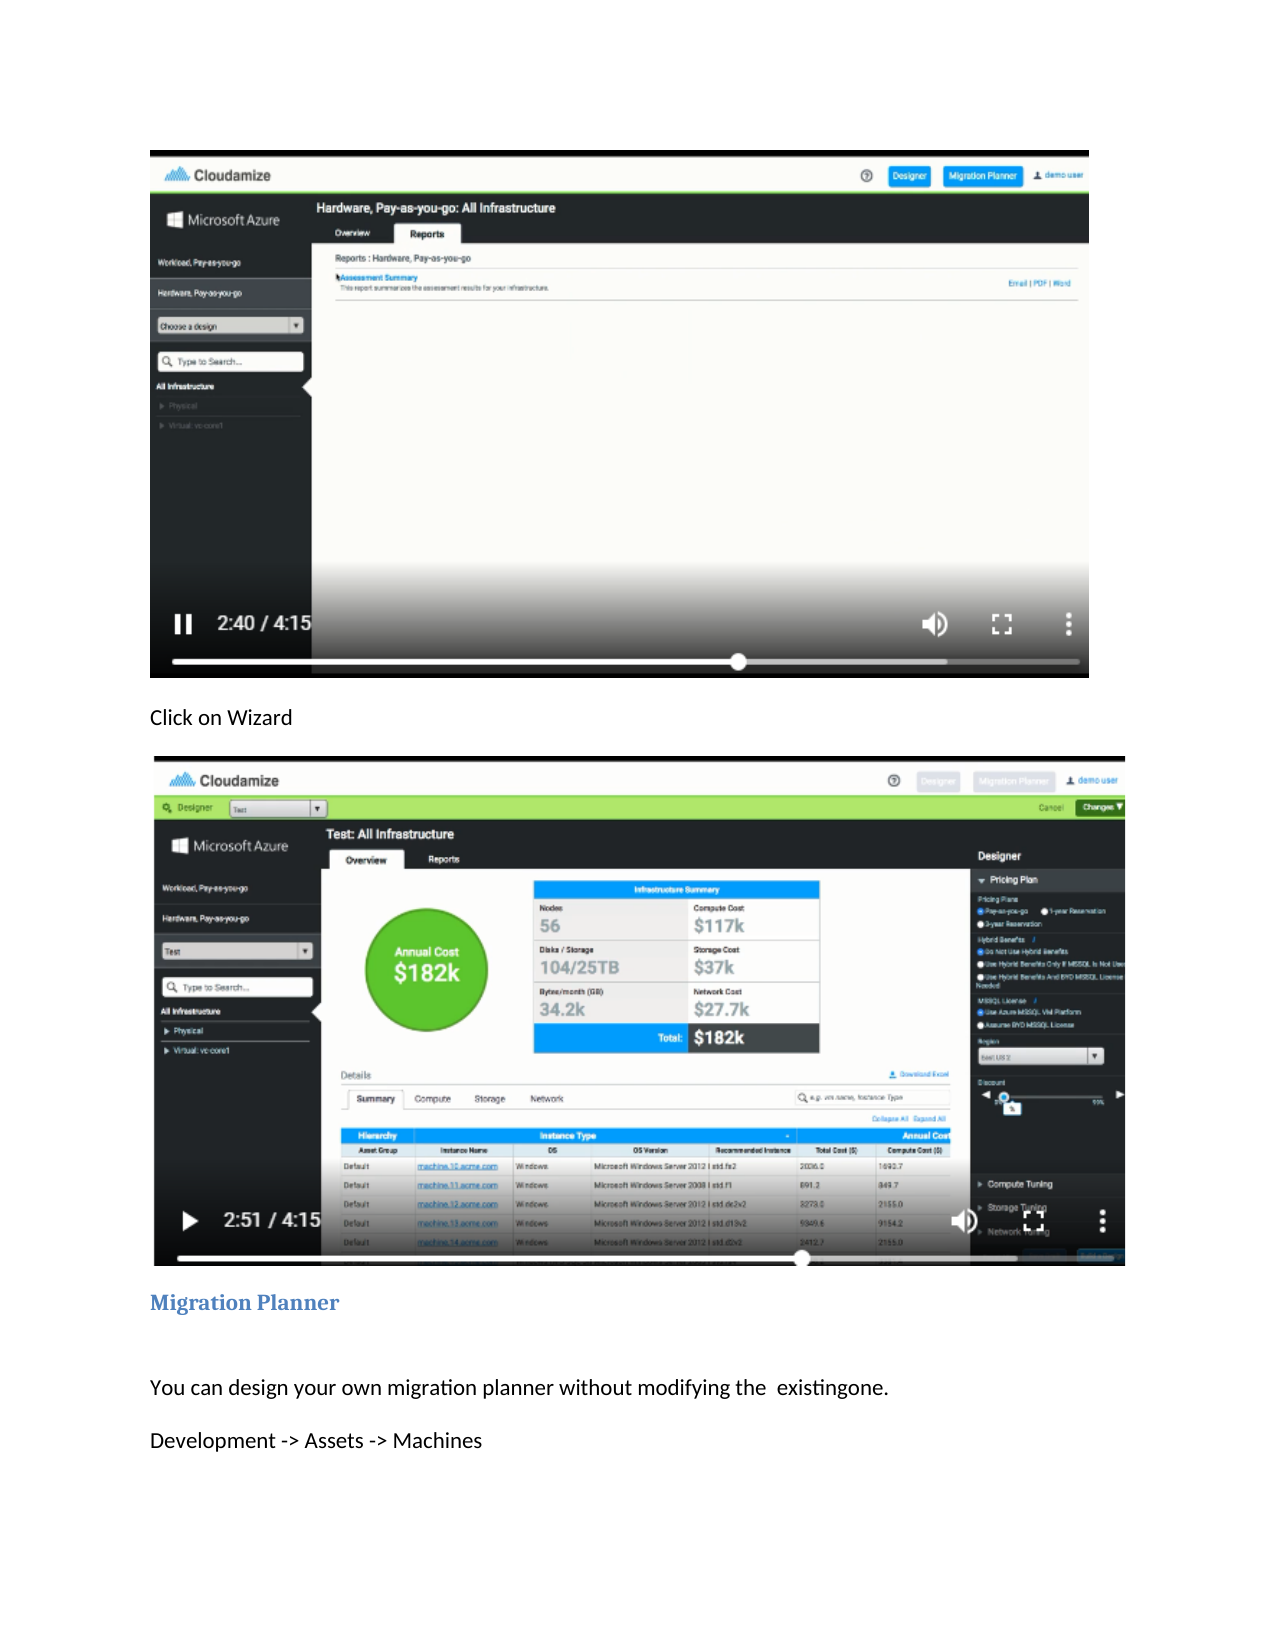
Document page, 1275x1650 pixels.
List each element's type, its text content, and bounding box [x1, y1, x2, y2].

subtitle Migration Planner [150, 1290, 1125, 1316]
picture [150, 756, 1125, 1266]
picture [150, 150, 1089, 678]
text Development -> Assets -> Machines [150, 1426, 1125, 1454]
text Click on Wizard [150, 703, 1125, 731]
text You can design your own migration planner without modifying the existingone. [150, 1373, 1125, 1401]
